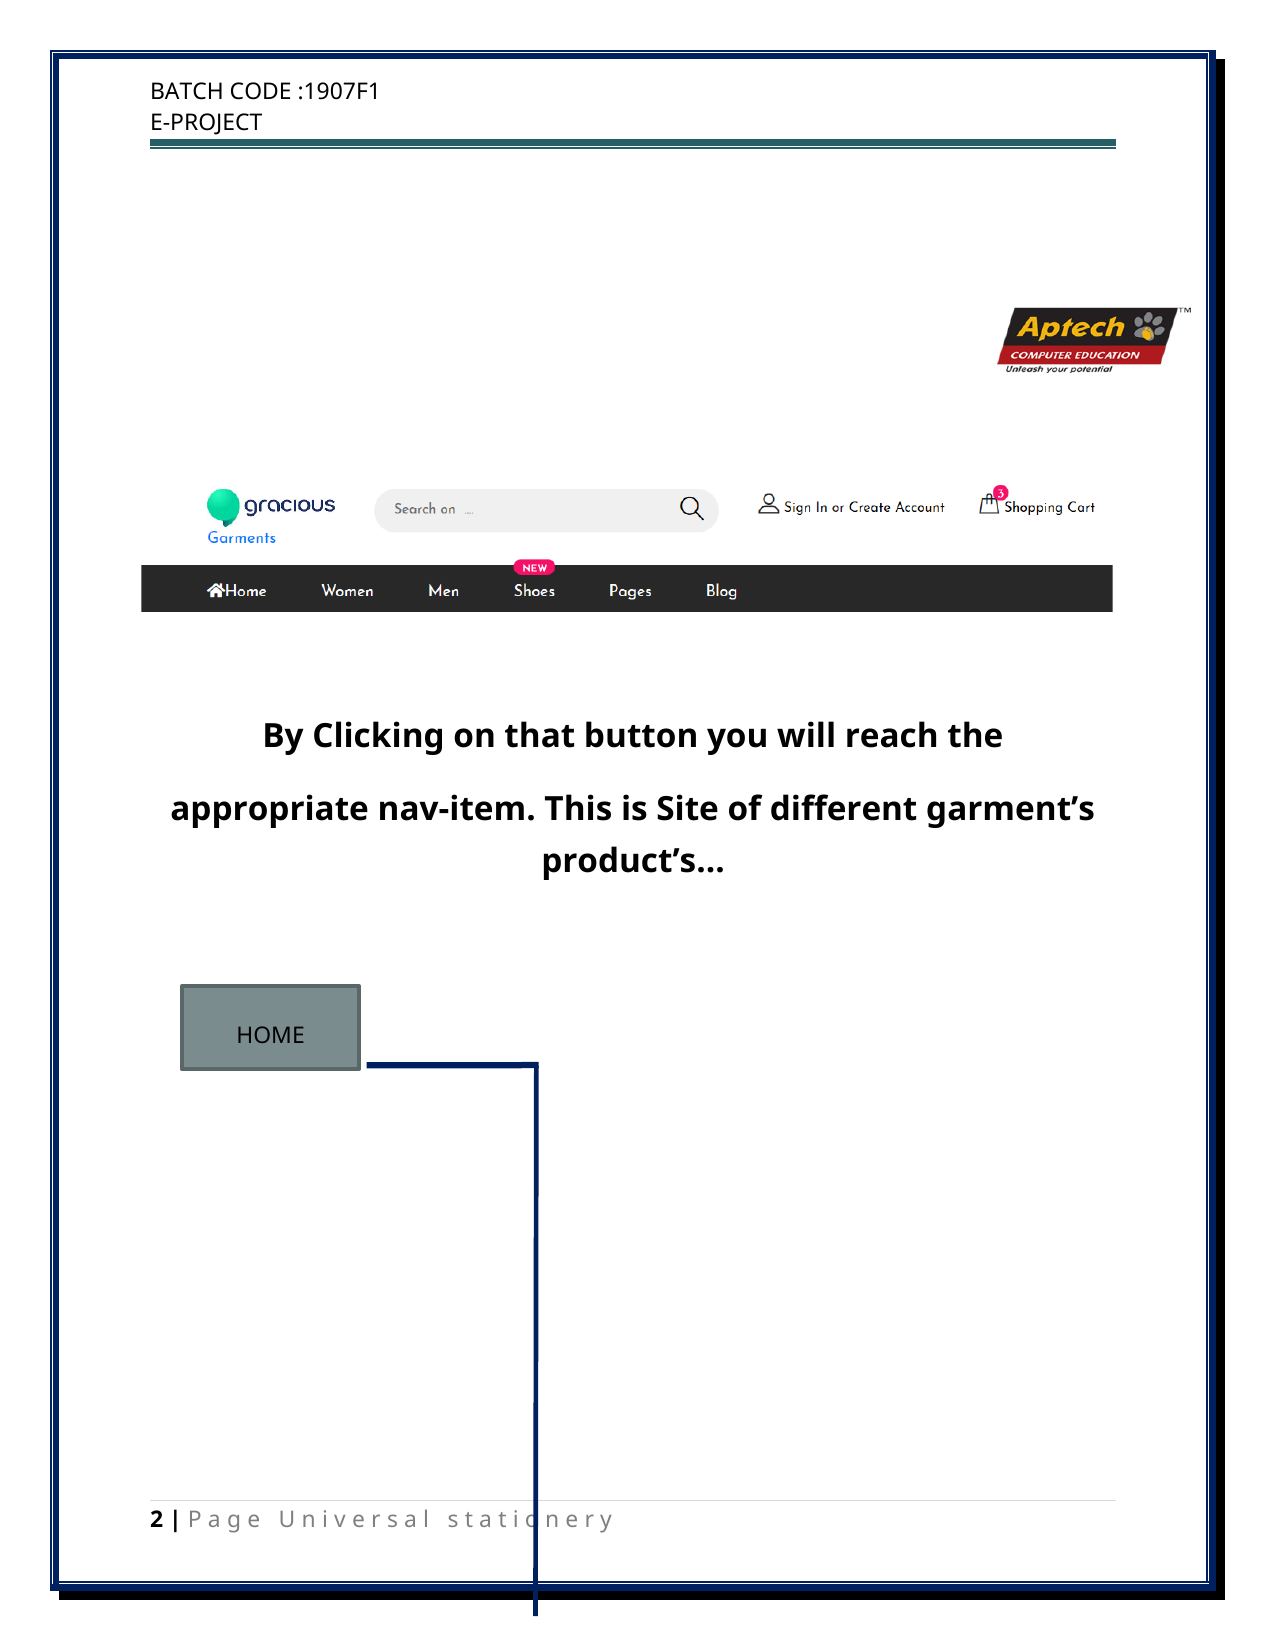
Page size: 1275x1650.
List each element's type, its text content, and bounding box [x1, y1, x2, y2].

picture [140, 471, 1112, 612]
text appropriate nav-item. This is Site of different garment’s product’s… [150, 785, 1116, 882]
text By Clicking on that button you will reach the [150, 712, 1116, 757]
picture [992, 299, 1193, 378]
